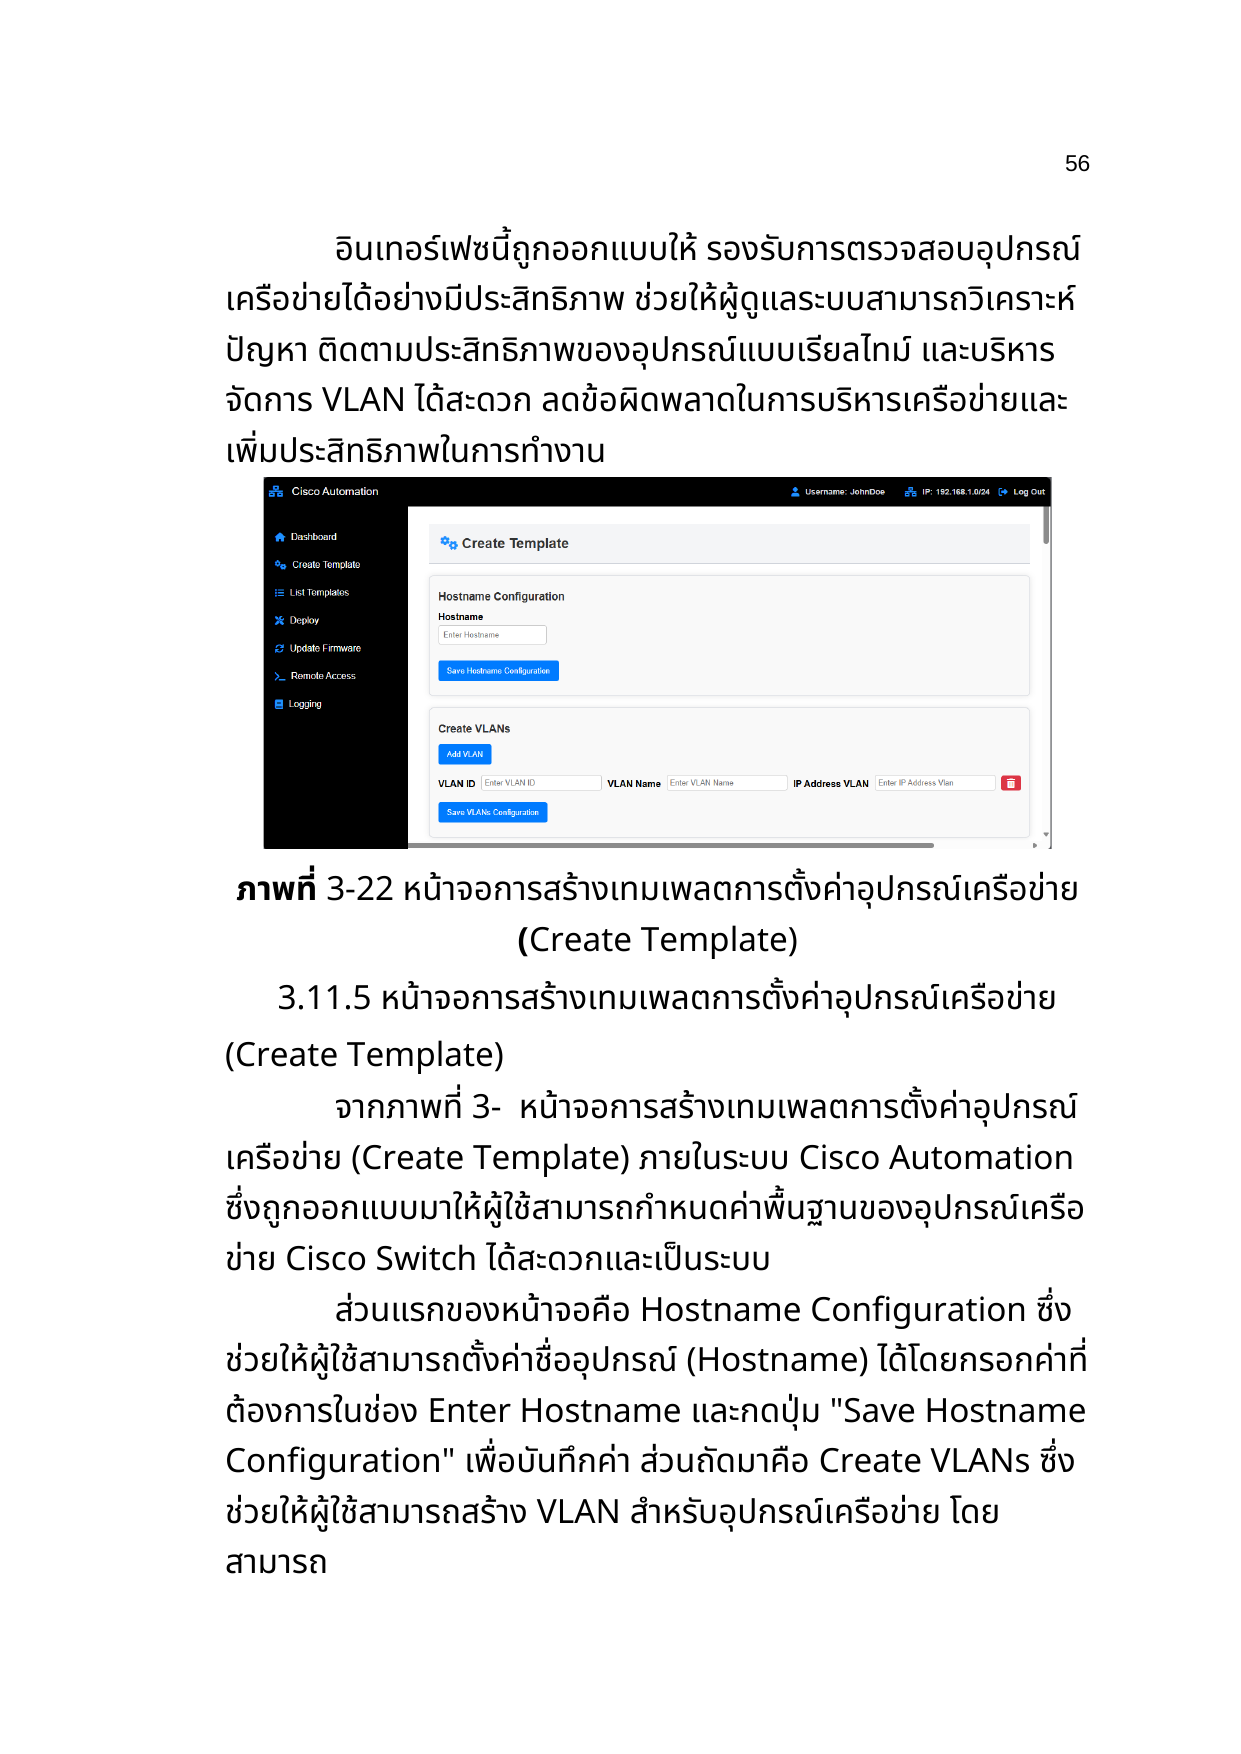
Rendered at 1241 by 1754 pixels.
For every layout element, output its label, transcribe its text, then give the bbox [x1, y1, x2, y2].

picture [263, 477, 1052, 849]
text อินเทอร์เฟซนี้ถูกออกแบบให้ รองรับการตรวจสอบอุปกรณ์เครือข่ายได้อย่างมีประสิทธิภาพ ช่วยให้ผู้ดูแลระบบสามารถวิเคราะห์ปัญหา ติดตามประสิทธิภาพของอุปกรณ์แบบเรียลไทม์ และบริหารจัดการ VLAN ได้สะดวก ลดข้อผิดพลาดในการบริหารเครือข่ายและเพิ่มประสิทธิภาพในการทำงาน [225, 225, 1090, 477]
subtitle หน้าจอการสร้างเทมเพลตการตั้งค่าอุปกรณ์เครือข่าย (Create Template) [225, 973, 1090, 1076]
text จากภาพที่ 3- หน้าจอการสร้างเทมเพลตการตั้งค่าอุปกรณ์เครือข่าย (Create Template) ภายในระบบ Cisco Automation ซึ่งถูกออกแบบมาให้ผู้ใช้สามารถกำหนดค่าพื้นฐานของอุปกรณ์เครือข่าย Cisco Switch ได้สะดวกและเป็นระบบ [225, 1083, 1090, 1285]
text ส่วนแรกของหน้าจอคือ Hostname Configuration ซึ่งช่วยให้ผู้ใช้สามารถตั้งค่าชื่ออุปกรณ์ (Hostname) ได้โดยกรอกค่าที่ต้องการในช่อง Enter Hostname และกดปุ่ม "Save Hostname Configuration" เพื่อบันทึกค่า ส่วนถัดมาคือ Create VLANs ซึ่งช่วยให้ผู้ใช้สามารถสร้าง VLAN สำหรับอุปกรณ์เครือข่าย โดยสามารถ [225, 1285, 1090, 1589]
text ภาพที่ 3-22 หน้าจอการสร้างเทมเพลตการตั้งค่าอุปกรณ์เครือข่าย (Create Template) [225, 865, 1090, 961]
